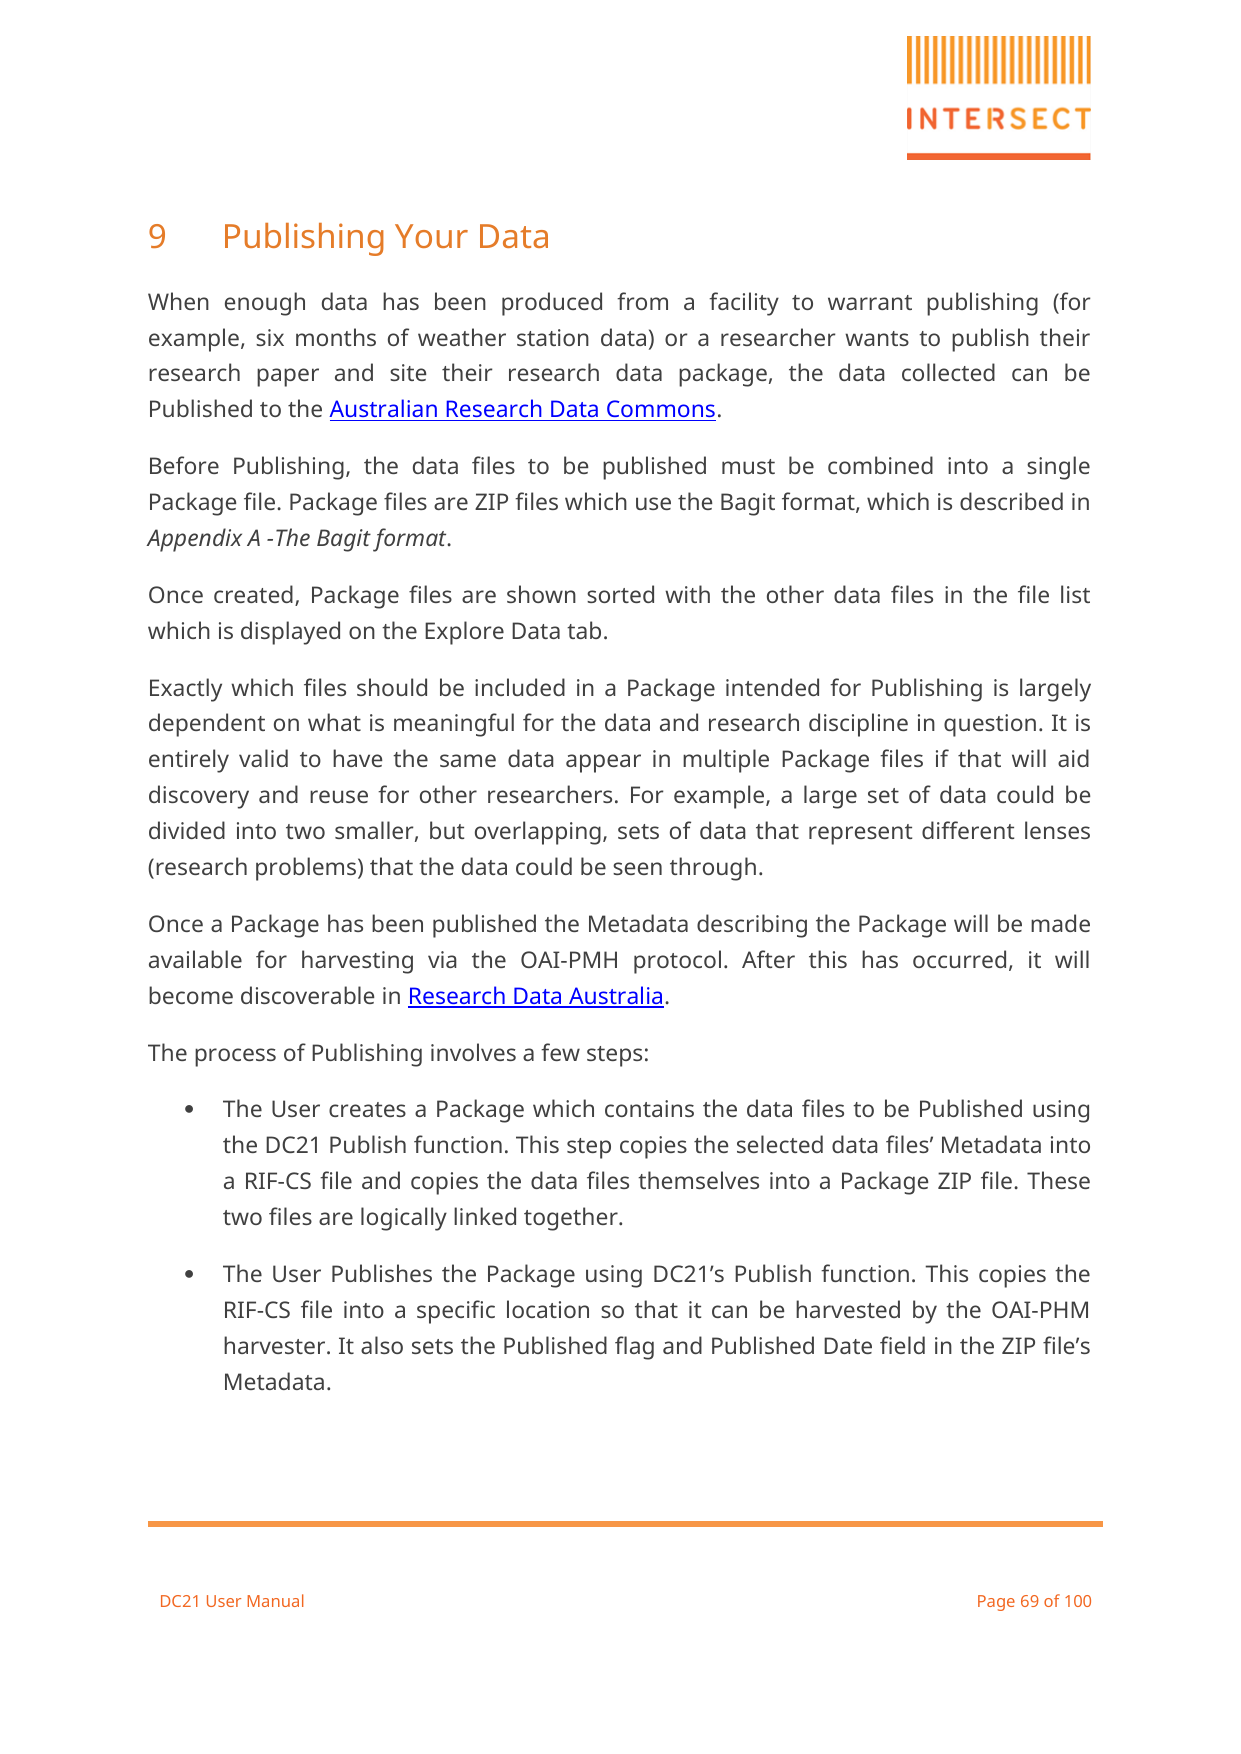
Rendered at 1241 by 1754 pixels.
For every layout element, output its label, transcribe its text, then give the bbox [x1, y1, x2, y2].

text Once created, Package files are shown sorted with the other data files in the file list which is displayed on the Explore Data tab. [148, 579, 1092, 646]
text Exactly which files should be included in a Package intended for Publishing is largely dependent on what is meaningful for the data and research discipline in question. It is entirely valid to have the same data appear in multiple Package files if that will aid discovery and reuse for other researchers. For example, a large set of data could be divided into two smaller, but overlapping, sets of data that represent different lenses (research problems) that the data could be seen through. [148, 671, 1092, 882]
picture [905, 34, 1093, 162]
text When enough data has been produced from a facility to warrant publishing (for example, six months of weather station data) or a researcher wants to publish their research paper and site their research data package, the data collected can be Published to the Australian Research Data Commons. [148, 286, 1092, 424]
list The User Publishes the Package using DC21’s Publish function. This copies the RIF-CS file into a specific location so that it can be harvested by the OAI-PHM harvester. It also sets the Published flag and Published Date field in the ZIP file’s Metadata. [185, 1258, 1092, 1397]
text Once a Package has been published the Metadata describing the Package will be made available for harvesting via the OAI-PMH protocol. After this has occurred, it will become discoverable in Research Data Australia. [148, 908, 1092, 1011]
text The process of Publishing involves a few steps: [148, 1037, 1092, 1068]
list The User creates a Package which contains the data files to be Published using the DC21 Publish function. This step copies the selected data files’ Metadata into a RIF-CS file and copies the data files themselves into a Package ZIP file. These two files are logically linked together. [185, 1093, 1092, 1232]
subtitle Publishing Your Data [148, 212, 1092, 258]
